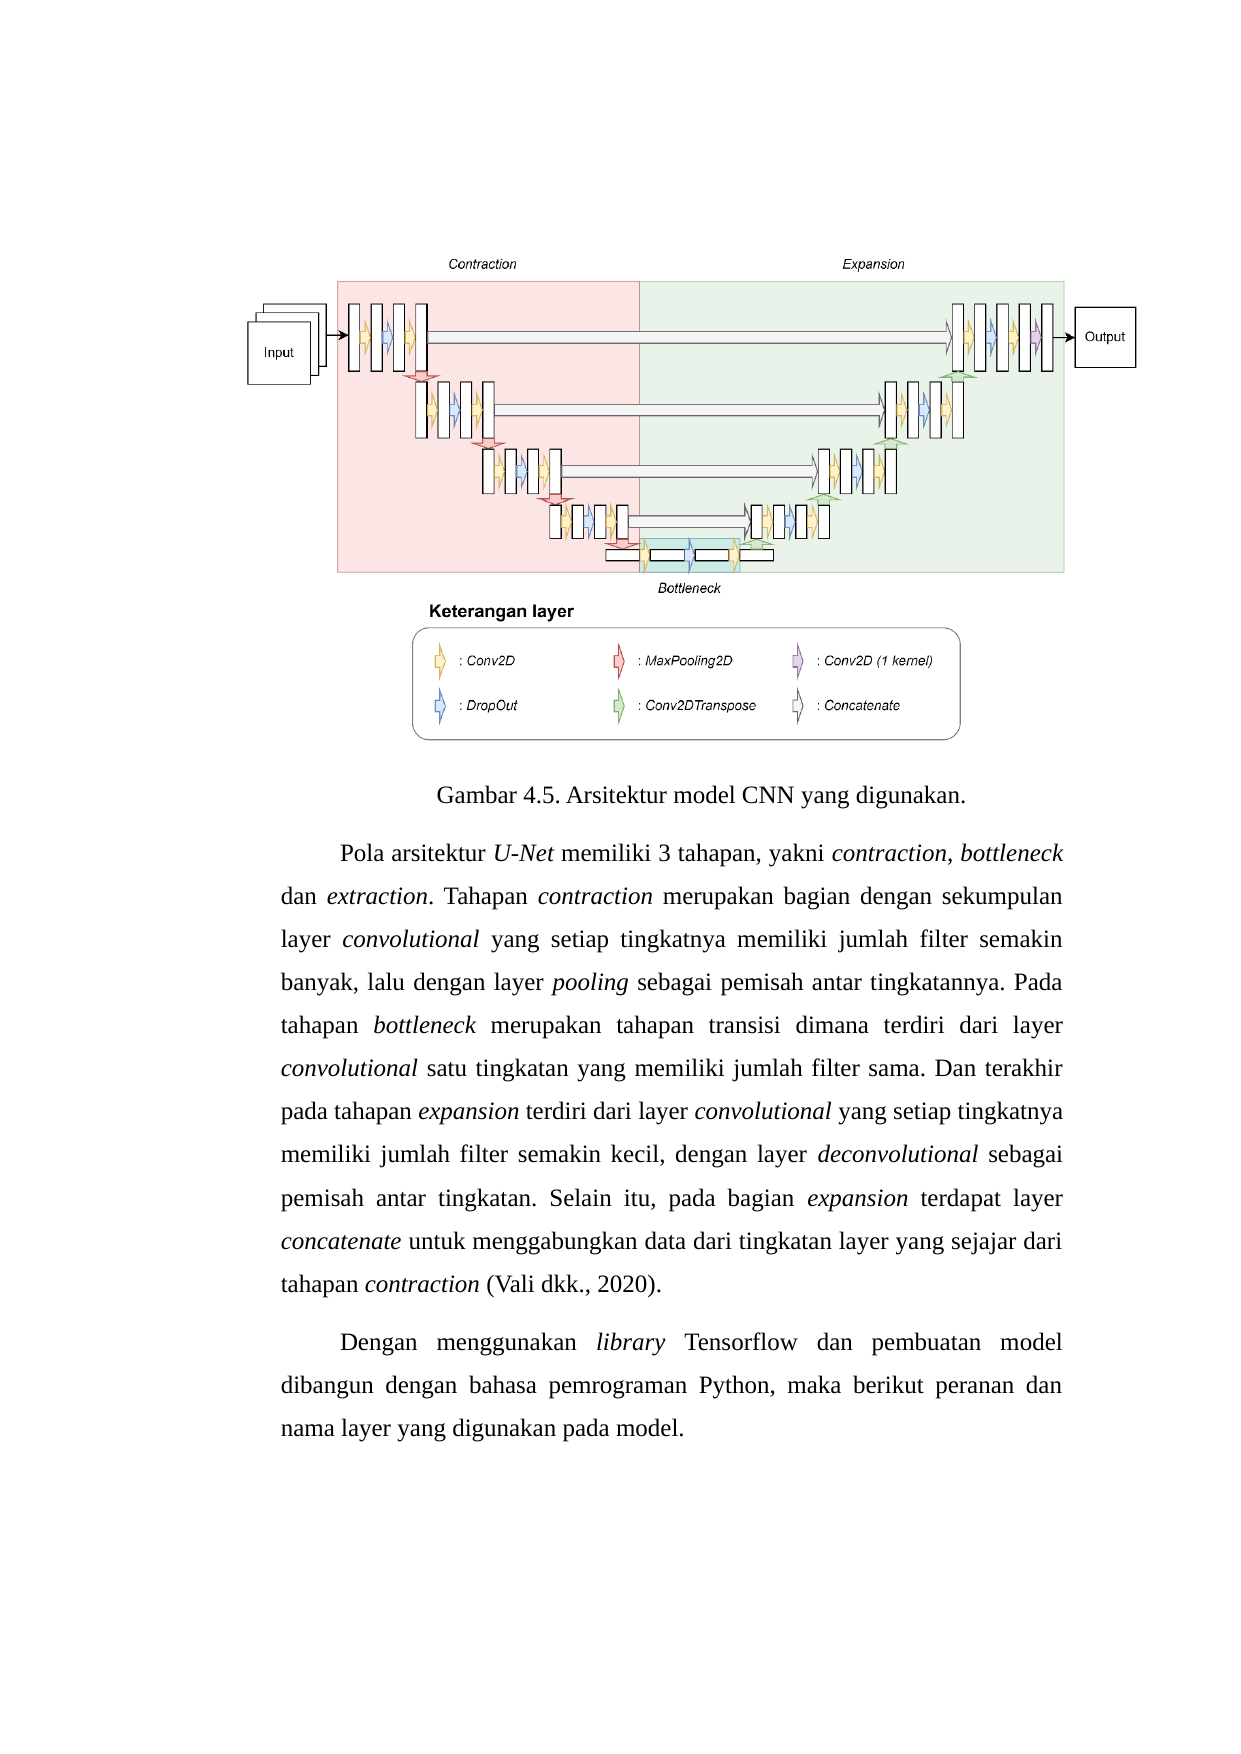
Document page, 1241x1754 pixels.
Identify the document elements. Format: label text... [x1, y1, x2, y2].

text Dengan menggunakan library Tensorflow dan pembuatan model dibangun dengan bahasa pemrograman Python, maka berikut peranan dan nama layer yang digunakan pada model. [281, 1327, 1063, 1442]
text Pola arsitektur U-Net memiliki 3 tahapan, yakni contraction, bottleneck dan extraction. Tahapan contraction merupakan bagian dengan sekumpulan layer convolutional yang setiap tingkatnya memiliki jumlah filter semakin banyak, lalu dengan layer pooling sebagai pemisah antar tingkatannya. Pada tahapan bottleneck merupakan tahapan transisi dimana terdiri dari layer convolutional satu tingkatan yang memiliki jumlah filter sama. Dan terakhir pada tahapan expansion terdiri dari layer convolutional yang setiap tingkatnya memiliki jumlah filter semakin kecil, dengan layer deconvolutional sebagai pemisah antar tingkatan. Selain itu, pada bagian expansion terdapat layer concatenate untuk menggabungkan data dari tingkatan layer yang sejajar dari tahapan contraction . [281, 838, 1063, 1298]
text Gambar 4.5. Arsitektur model CNN yang digunakan. [281, 780, 1063, 809]
picture [236, 236, 1147, 751]
